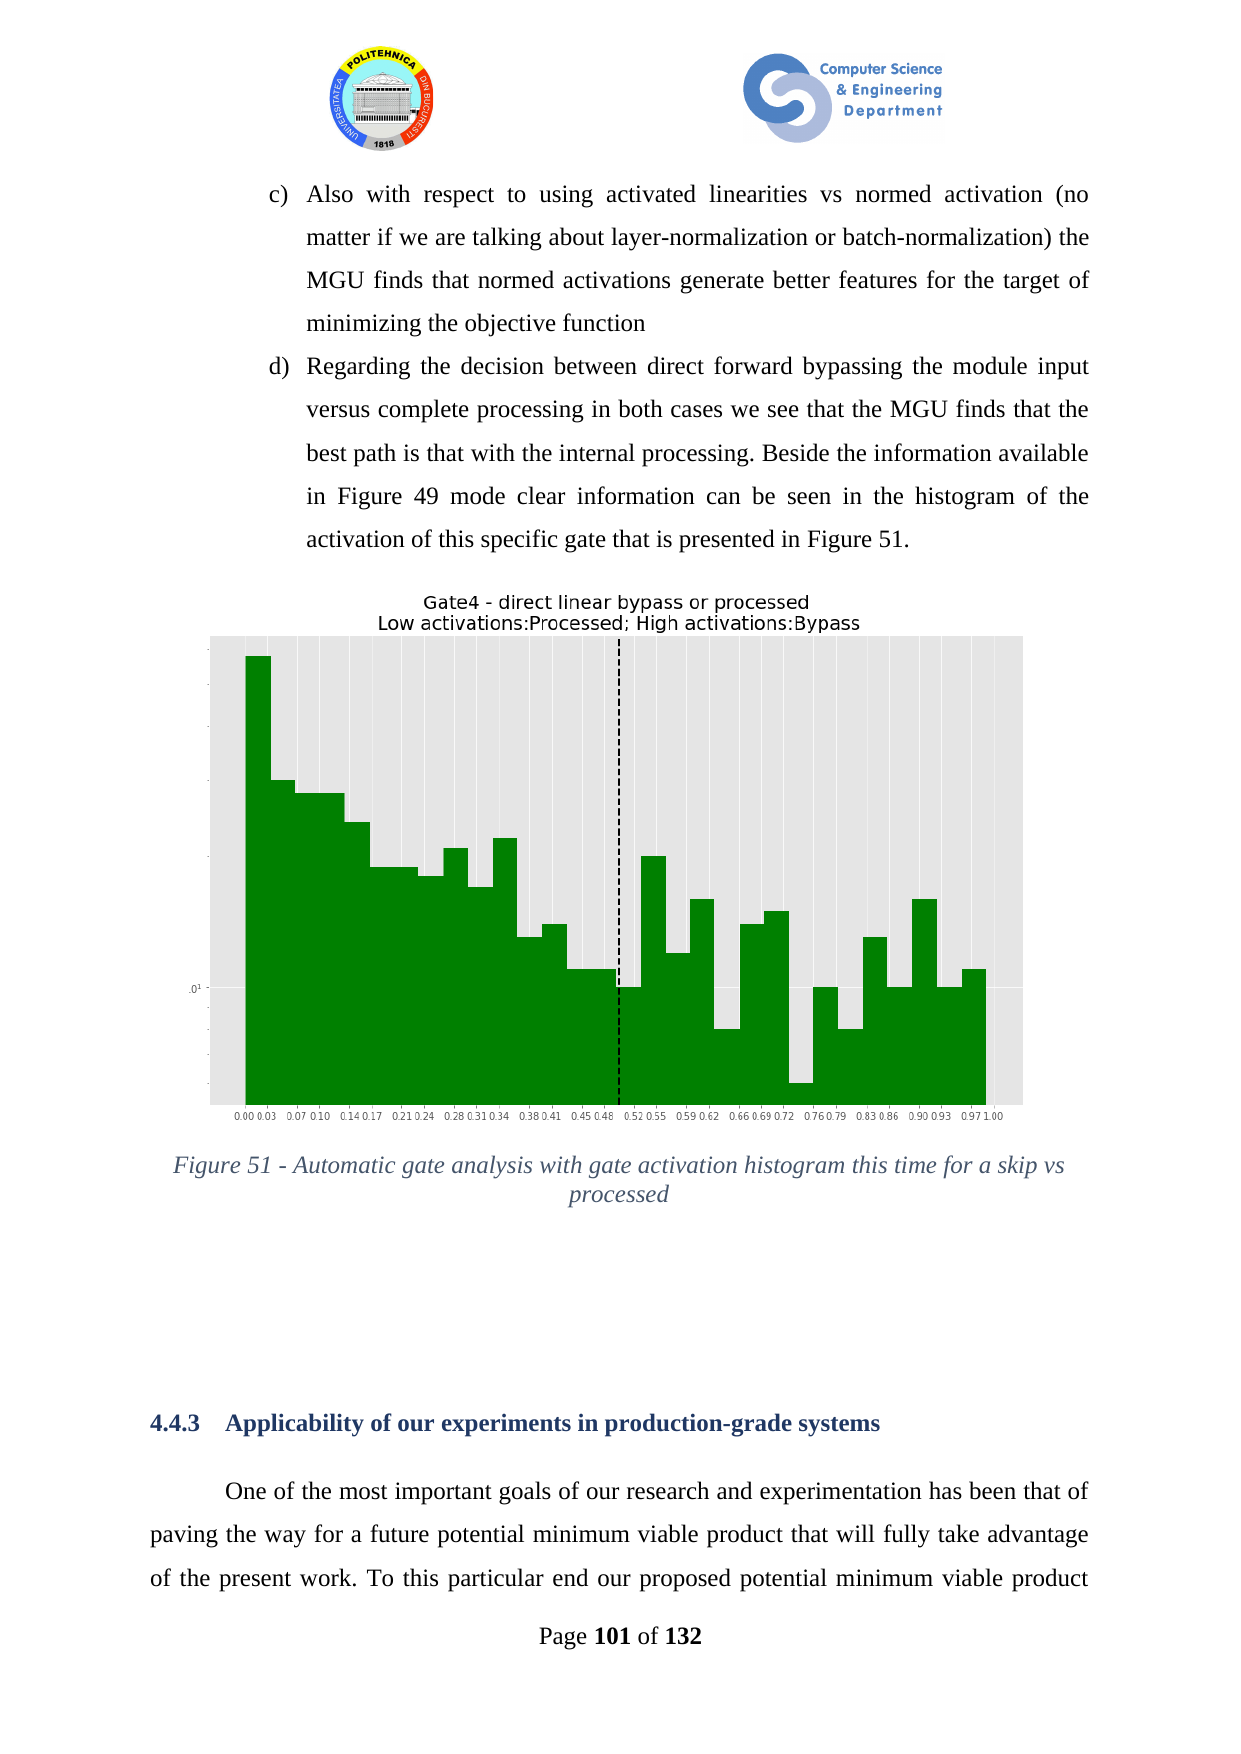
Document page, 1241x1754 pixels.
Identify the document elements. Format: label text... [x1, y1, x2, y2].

picture [742, 53, 946, 144]
list Also with respect to using activated linearities vs normed activation (no matter if we are talking about layer-normalization or batch-normalization) the MGU finds that normed activations generate better features for the target of minimizing the objective function [269, 179, 1090, 337]
subtitle Applicability of our experiments in production-grade systems [150, 1408, 1090, 1437]
list Regarding the decision between direct forward bypassing the module input versus complete processing in both cases we see that the MGU finds that the best path is that with the internal processing. Beside the information available in Figure 49 mode clear information can be seen in the histogram of the activation of this specific gate that is presented in Figure 51. [269, 351, 1090, 553]
picture [189, 583, 1051, 1137]
picture [329, 46, 434, 151]
